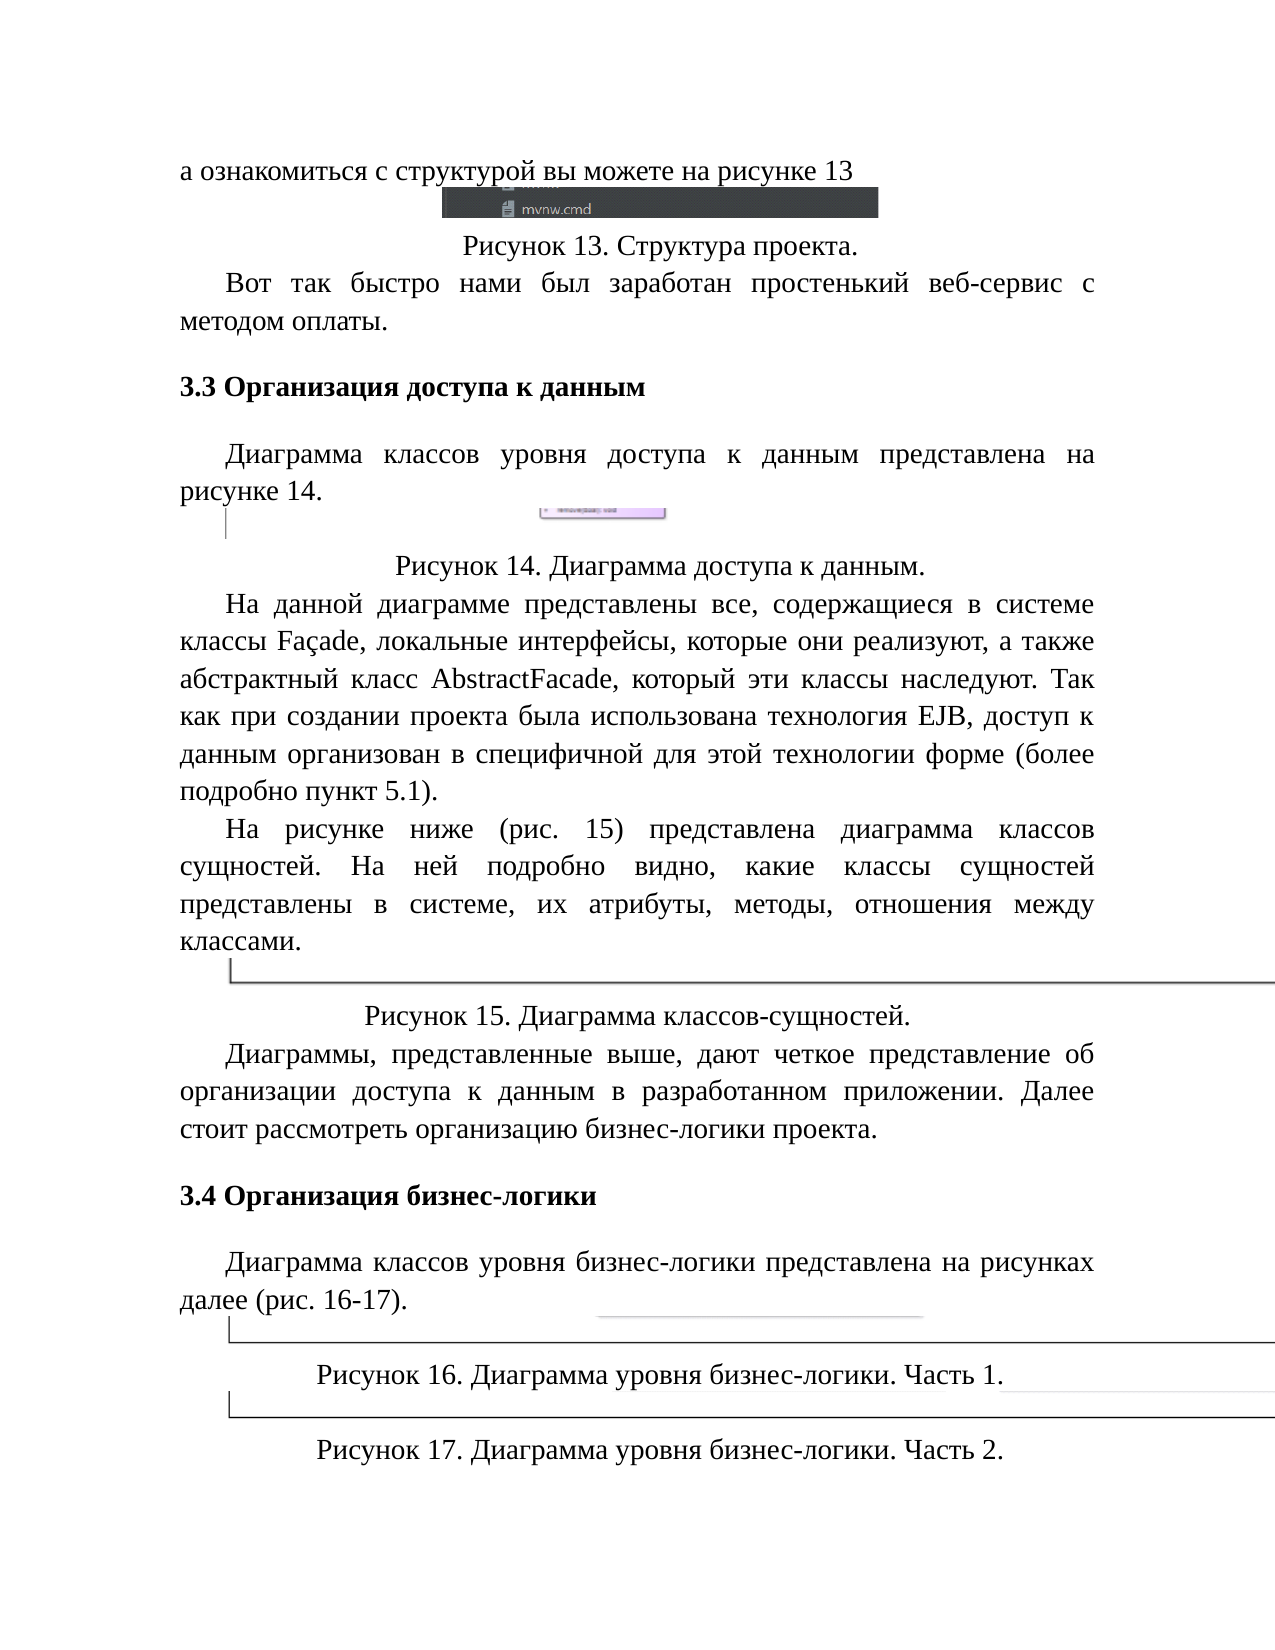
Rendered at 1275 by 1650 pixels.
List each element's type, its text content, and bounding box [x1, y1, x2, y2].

text 3.3 Организация доступа к данным [179, 367, 1095, 404]
text Диаграмма классов уровня доступа к данным представлена на рисунке 14. [179, 433, 1095, 508]
text Рисунок 16. Диаграмма уровня бизнес-логики. Часть 1. [179, 1354, 1095, 1392]
text Диаграмма классов уровня бизнес-логики представлена на рисунках далее (рис. 16-17). [179, 1242, 1095, 1317]
text Рисунок 13. Структура проекта. [179, 225, 1095, 262]
text На данной диаграмме представлены все, содержащиеся в системе классы Façade, локальные интерфейсы, которые они реализуют, а также абстрактный класс AbstractFacade, который эти классы наследуют. Так как при создании проекта была использована технология EJB, доступ к данным организован в специфичной для этой технологии форме (более подробно пункт 5.1). [179, 583, 1095, 808]
text Рисунок 15. Диаграмма классов-сущностей. [179, 996, 1095, 1033]
text На рисунке ниже (рис. 15) представлена диаграмма классов сущностей. На ней подробно видно, какие классы сущностей представлены в системе, их атрибуты, методы, отношения между классами. [179, 808, 1095, 958]
text Диаграммы, представленные выше, дают четкое представление об организации доступа к данным в разработанном приложении. Далее стоит рассмотреть организацию бизнес-логики проекта. [179, 1033, 1095, 1146]
text 3.4 Организация бизнес-логики [179, 1175, 1095, 1212]
text Рисунок 14. Диаграмма доступа к данным. [179, 546, 1095, 583]
text Рисунок 17. Диаграмма уровня бизнес-логики. Часть 2. [179, 1429, 1095, 1467]
text Вот так быстро нами был заработан простенький веб-сервис с методом оплаты. [179, 262, 1095, 337]
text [179, 150, 1095, 187]
